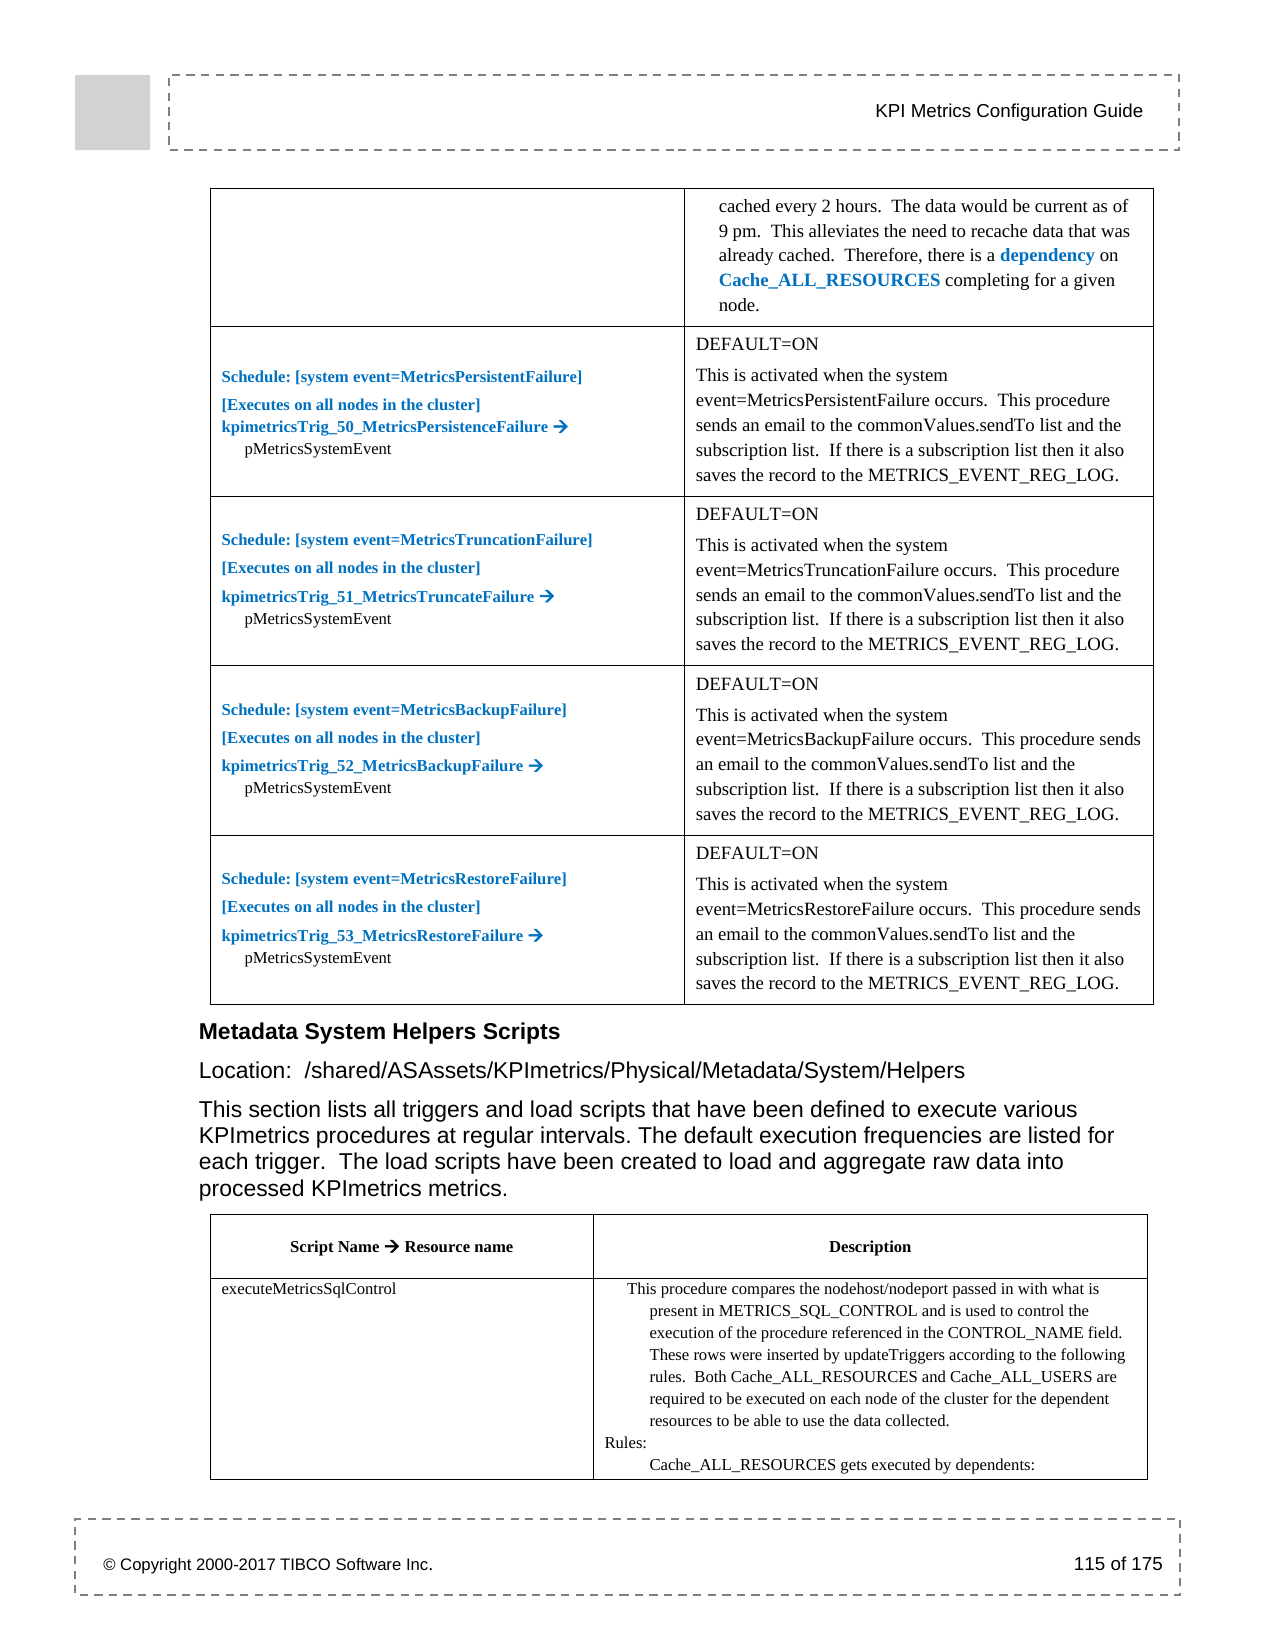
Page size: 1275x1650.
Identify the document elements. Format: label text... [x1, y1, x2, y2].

subtitle Metadata System Helpers Scripts [169, 1018, 1162, 1044]
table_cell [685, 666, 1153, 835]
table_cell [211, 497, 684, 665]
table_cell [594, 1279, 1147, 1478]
text This section lists all triggers and load scripts that have been defined to execute various KPImetrics procedures at regular intervals. The default execution frequencies are listed for each trigger. The load scripts have been created to load and aggregate raw data into processed KPImetrics metrics. [199, 1096, 1162, 1201]
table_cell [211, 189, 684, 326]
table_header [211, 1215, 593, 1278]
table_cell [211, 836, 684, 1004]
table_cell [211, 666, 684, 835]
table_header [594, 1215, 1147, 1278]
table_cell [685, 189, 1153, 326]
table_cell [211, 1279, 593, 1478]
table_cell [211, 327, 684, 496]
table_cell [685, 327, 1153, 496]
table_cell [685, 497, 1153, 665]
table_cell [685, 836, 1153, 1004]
text Location: /shared/ASAssets/KPImetrics/Physical/Metadata/System/Helpers [199, 1057, 1162, 1083]
